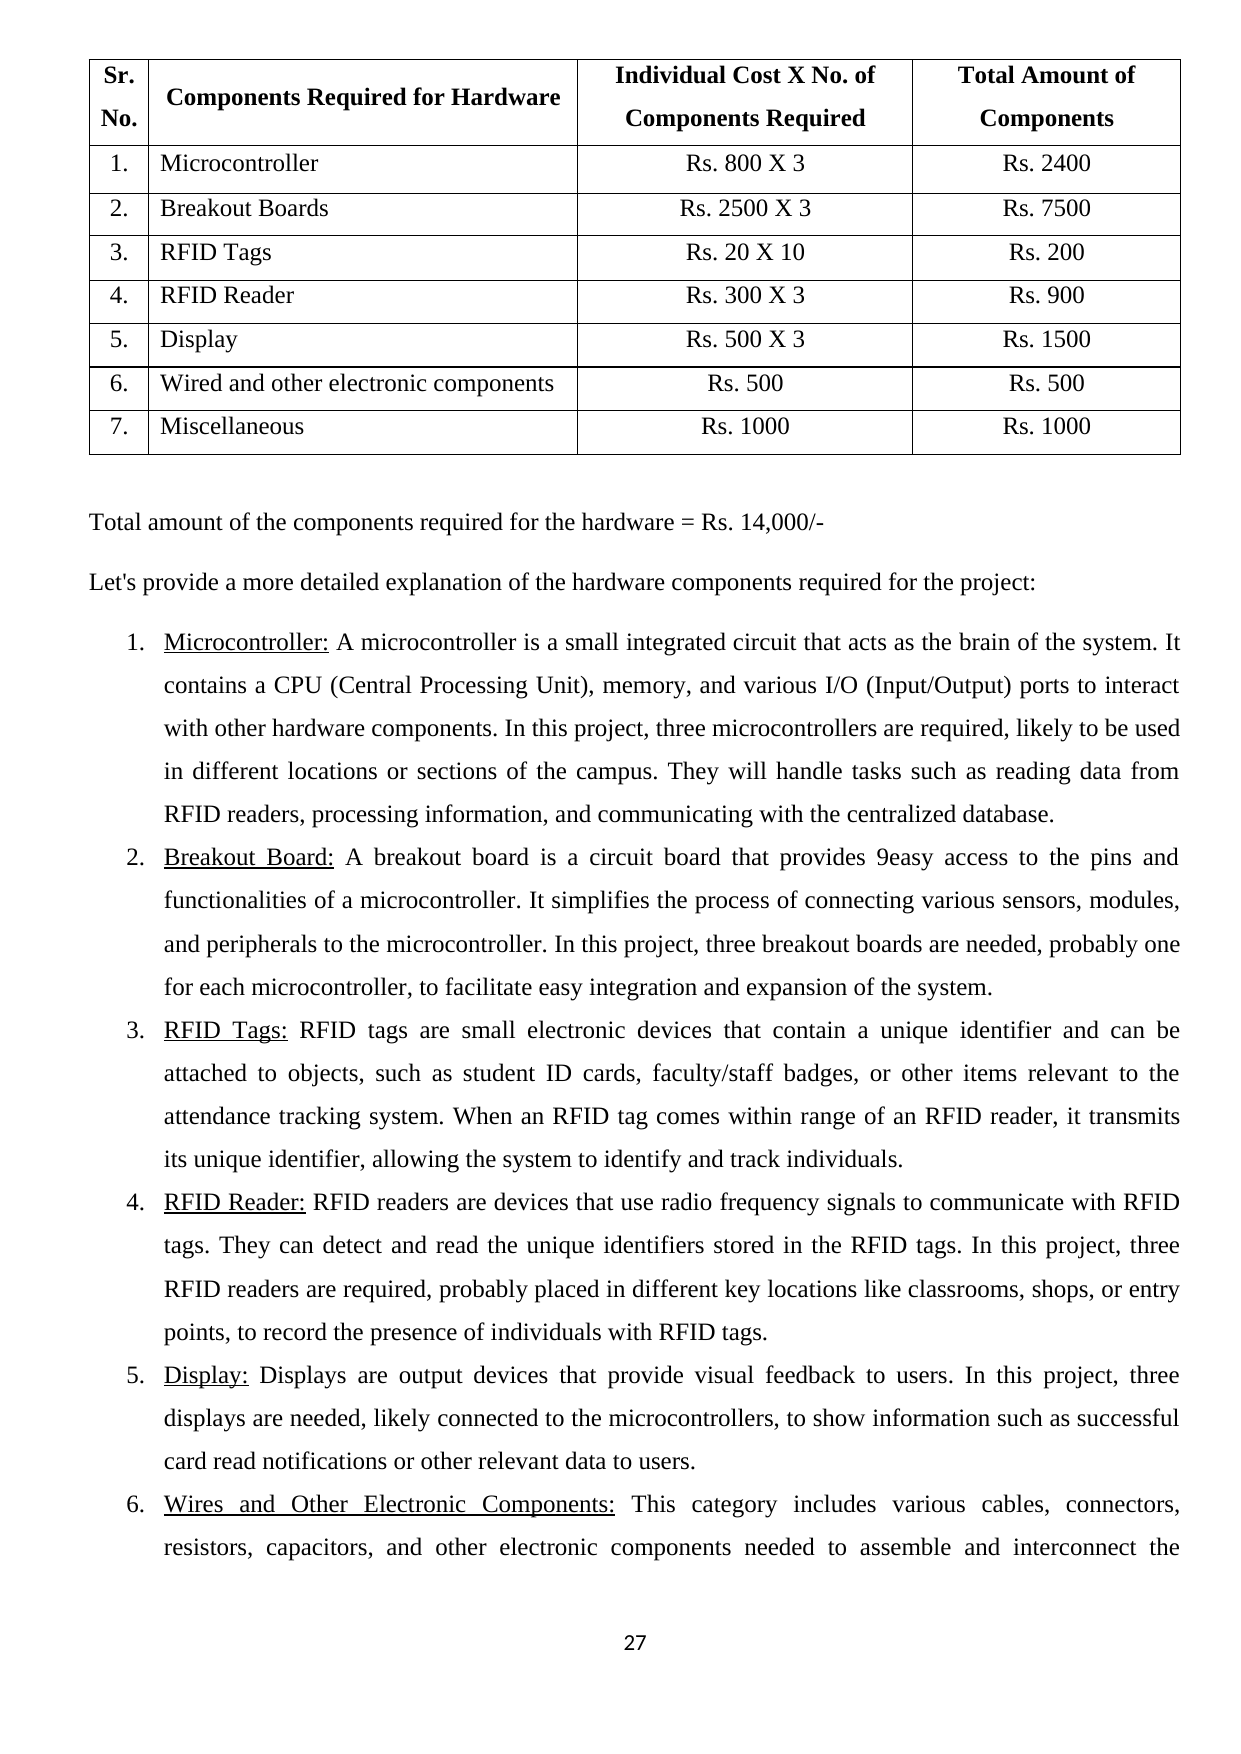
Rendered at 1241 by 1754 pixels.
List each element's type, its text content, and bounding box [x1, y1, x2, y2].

table_header Individual Cost X No. of Components Required [578, 60, 912, 145]
table_cell Wired and other electronic components [149, 368, 577, 410]
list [126, 1489, 1181, 1561]
table_cell Rs. 300 X 3 [578, 281, 912, 322]
table_cell 2. [90, 194, 148, 235]
table_cell Rs. 20 X 10 [578, 236, 912, 279]
table_cell Rs. 1500 [913, 324, 1180, 366]
table_cell 7. [90, 411, 148, 453]
table_cell Breakout Boards [149, 194, 577, 235]
list Display: Displays are output devices that provide visual feedback to users. In this project, three displays are needed, likely connected to the microcontrollers, to show information such as successful card read notifications or other relevant data to users. [126, 1360, 1181, 1475]
table_cell RFID Reader [149, 281, 577, 322]
table_cell Rs. 500 [913, 368, 1180, 410]
table_cell Rs. 500 X 3 [578, 324, 912, 366]
table_cell Rs. 1000 [913, 411, 1180, 453]
text Total amount of the components required for the hardware = Rs. 14,000/- [89, 507, 1181, 536]
table_cell Rs. 1000 [578, 411, 912, 453]
table_cell 6. [90, 368, 148, 410]
table_cell Rs. 500 [578, 368, 912, 410]
table_cell 5. [90, 324, 148, 366]
list RFID Tags: RFID tags are small electronic devices that contain a unique identifier and can be attached to objects, such as student ID cards, faculty/staff badges, or other items relevant to the attendance tracking system. When an RFID tag comes within range of an RFID reader, it transmits its unique identifier, allowing the system to identify and track individuals. [126, 1015, 1181, 1173]
table_cell 4. [90, 281, 148, 322]
table_cell 1. [90, 146, 148, 192]
list Breakout Board: A breakout board is a circuit board that provides 9easy access to the pins and functionalities of a microcontroller. It simplifies the process of connecting various sensors, modules, and peripherals to the microcontroller. In this project, three breakout boards are needed, probably one for each microcontroller, to facilitate easy integration and expansion of the system. [126, 842, 1181, 1001]
table_header Components Required for Hardware [149, 60, 577, 145]
table_cell Miscellaneous [149, 411, 577, 453]
text Let's provide a more detailed explanation of the hardware components required for the project: [89, 567, 1181, 596]
table_cell 3. [90, 236, 148, 279]
table_header Total Amount of Components [913, 60, 1180, 145]
list Microcontroller: A microcontroller is a small integrated circuit that acts as the brain of the system. It contains a CPU (Central Processing Unit), memory, and various I/O (Input/Output) ports to interact with other hardware components. In this project, three microcontrollers are required, likely to be used in different locations or sections of the campus. They will handle tasks such as reading data from RFID readers, processing information, and communicating with the centralized database. [126, 627, 1181, 828]
table_cell Rs. 2500 X 3 [578, 194, 912, 235]
table_cell Rs. 900 [913, 281, 1180, 322]
table_header Sr. No. [90, 60, 148, 145]
table_cell Display [149, 324, 577, 366]
table_cell RFID Tags [149, 236, 577, 279]
list RFID Reader: RFID readers are devices that use radio frequency signals to communicate with RFID tags. They can detect and read the unique identifiers stored in the RFID tags. In this project, three RFID readers are required, probably placed in different key locations like classrooms, shops, or entry points, to record the presence of individuals with RFID tags. [126, 1187, 1181, 1346]
table_cell Rs. 800 X 3 [578, 146, 912, 192]
table_cell Rs. 7500 [913, 194, 1180, 235]
table_cell Microcontroller [149, 146, 577, 192]
table_cell Rs. 2400 [913, 146, 1180, 192]
table_cell Rs. 200 [913, 236, 1180, 279]
